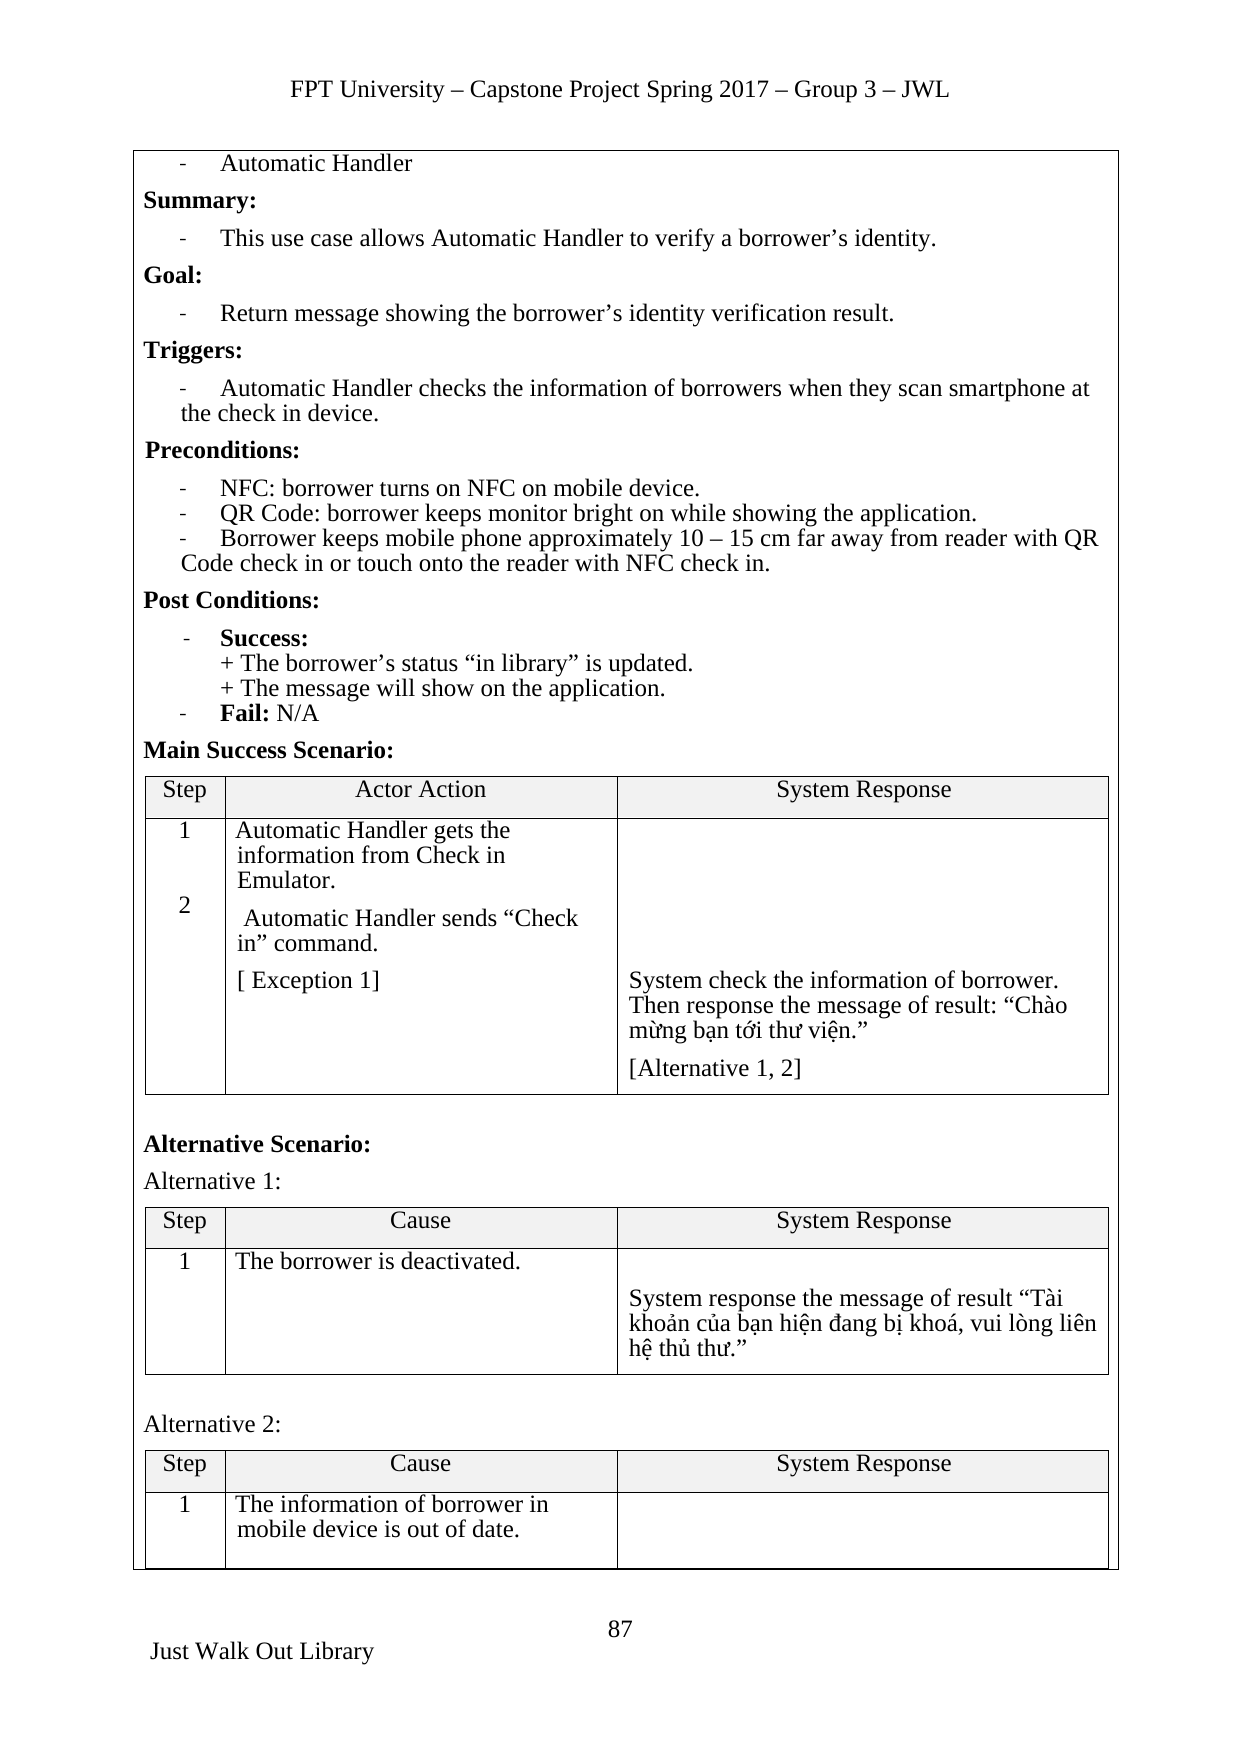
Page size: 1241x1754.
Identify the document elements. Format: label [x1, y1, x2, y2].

table_cell [134, 151, 1118, 1569]
